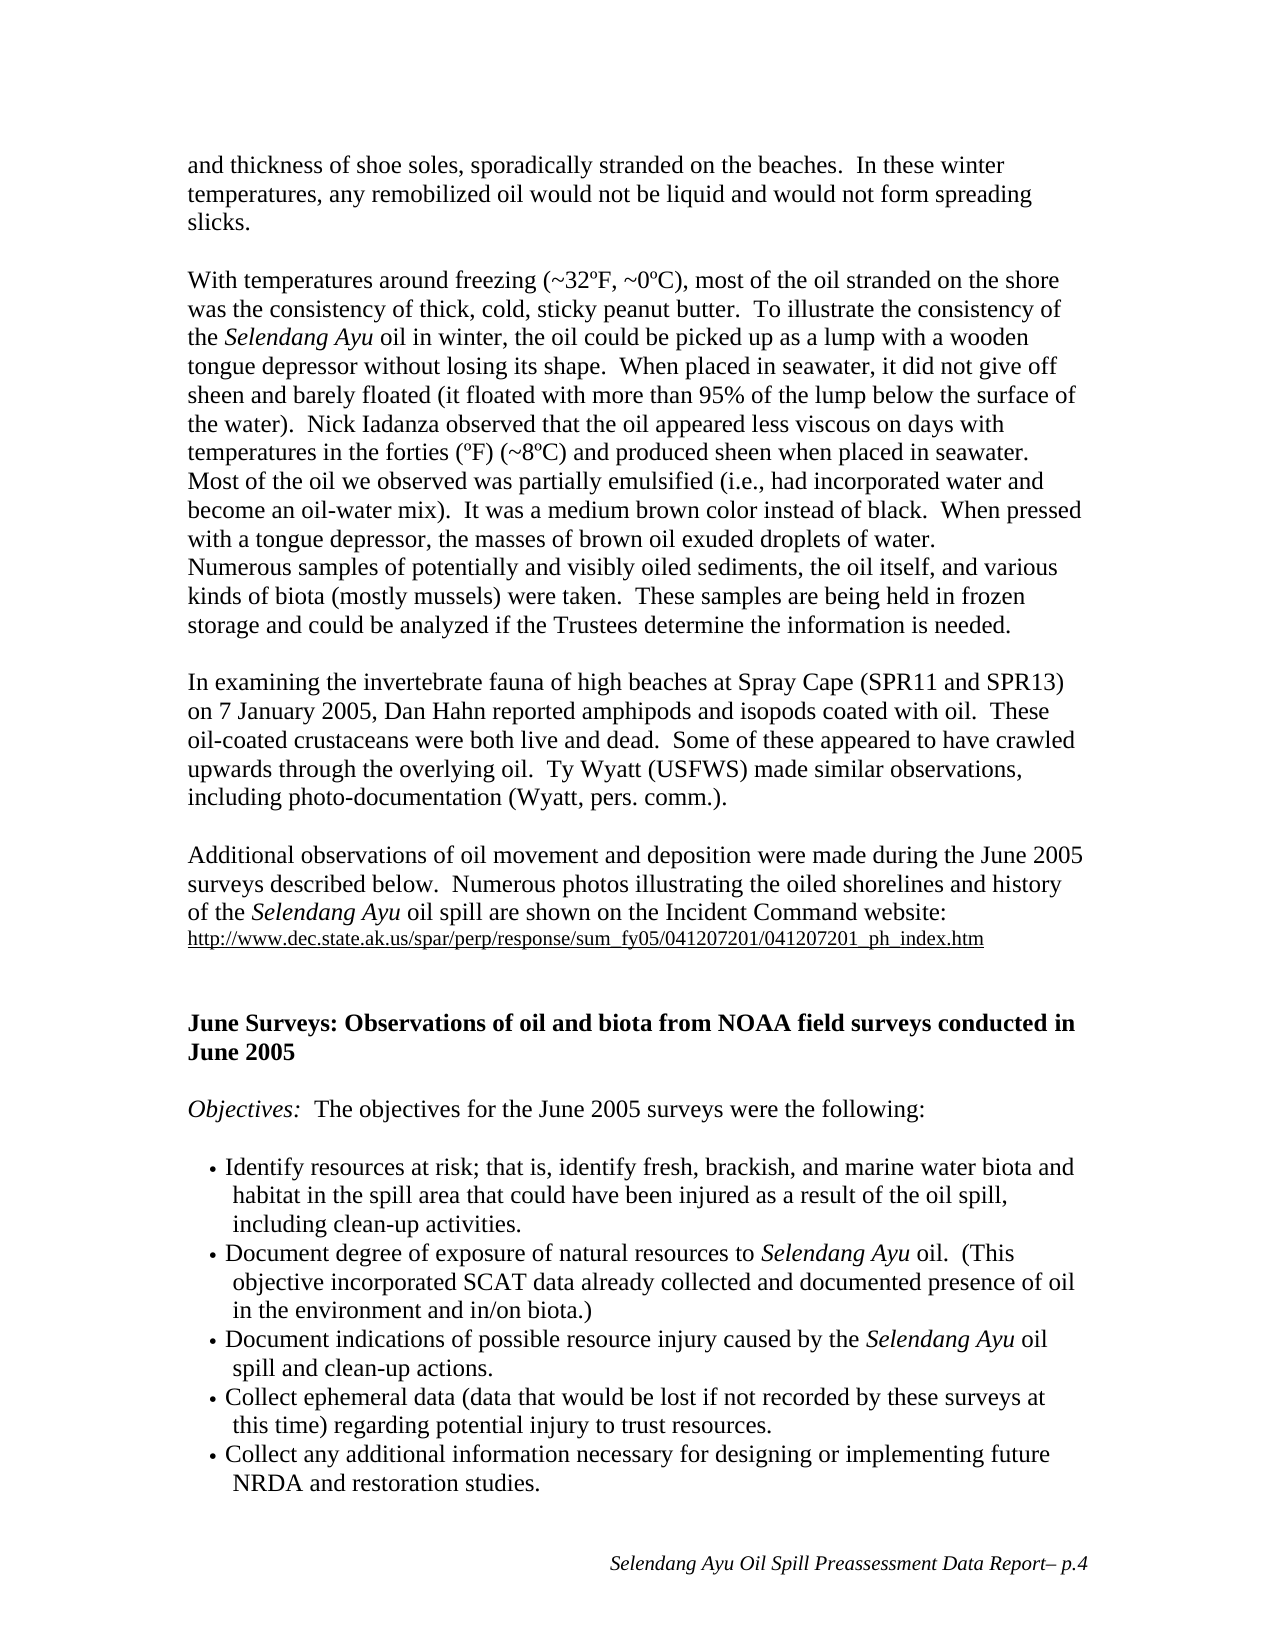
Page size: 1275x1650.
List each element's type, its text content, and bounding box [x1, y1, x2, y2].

text June Surveys: Observations of oil and biota from NOAA field surveys conducted in June 2005 [187, 1008, 1087, 1065]
text Additional observations of oil movement and deposition were made during the June 2005 surveys described below. Numerous photos illustrating the oiled shorelines and history of the Selendang Ayu oil spill are shown on the Incident Command website: http://www.dec.state.ak.us/spar/perp/response/sum_fy05/041207201/041207201_ph_index.htm [187, 840, 1087, 950]
list Collect ephemeral data (data that would be lost if not recorded by these surveys at this time) regarding potential injury to trust resources. [210, 1382, 1087, 1439]
text In examining the invertebrate fauna of high beaches at (SPR11 and SPR13) on , Dan Hahn reported amphipods and isopods coated with oil. These oil-coated crustaceans were both live and dead. Some of these appeared to have crawled upwards through the overlying oil. Ty Wyatt (USFWS) made similar observations, including photo-documentation (Wyatt, pers. comm.). [187, 667, 1087, 811]
list Document indications of possible resource injury caused by the Selendang Ayu oil spill and clean-up actions. [210, 1324, 1087, 1382]
list Document degree of exposure of natural resources to Selendang Ayu oil. (This objective incorporated SCAT data already collected and documented presence of oil in the environment and in/on biota.) [210, 1238, 1087, 1324]
list Collect any additional information necessary for designing or implementing future NRDA and restoration studies. [210, 1439, 1087, 1497]
text Objectives: The objectives for the June 2005 surveys were the following: [187, 1094, 1087, 1123]
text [187, 150, 1087, 236]
text Numerous samples of potentially and visibly oiled sediments, the oil itself, and various kinds of biota (mostly mussels) were taken. These samples are being held in frozen storage and could be analyzed if the Trustees determine the information is needed. [187, 552, 1087, 639]
text Most of the oil we observed was partially emulsified (i.e., had incorporated water and become an oil-water mix). It was a medium brown color instead of black. When pressed with a tongue depressor, the masses of brown oil exuded droplets of water. [187, 466, 1087, 552]
list Identify resources at risk; that is, identify fresh, brackish, and marine water biota and habitat in the spill area that could have been injured as a result of the oil spill, including clean-up activities. [210, 1152, 1087, 1238]
text With temperatures around freezing (~32ºF, ~0ºC), most of the oil stranded on the shore was the consistency of thick, cold, sticky peanut butter. To illustrate the consistency of the Selendang Ayu oil in winter, the oil could be picked up as a lump with a wooden tongue depressor without losing its shape. When placed in seawater, it did not give off sheen and barely floated (it floated with more than 95% of the lump below the surface of the water). Nick Iadanza observed that the oil appeared less viscous on days with temperatures in the forties (ºF) (~8ºC) and produced sheen when placed in seawater. [187, 265, 1087, 466]
